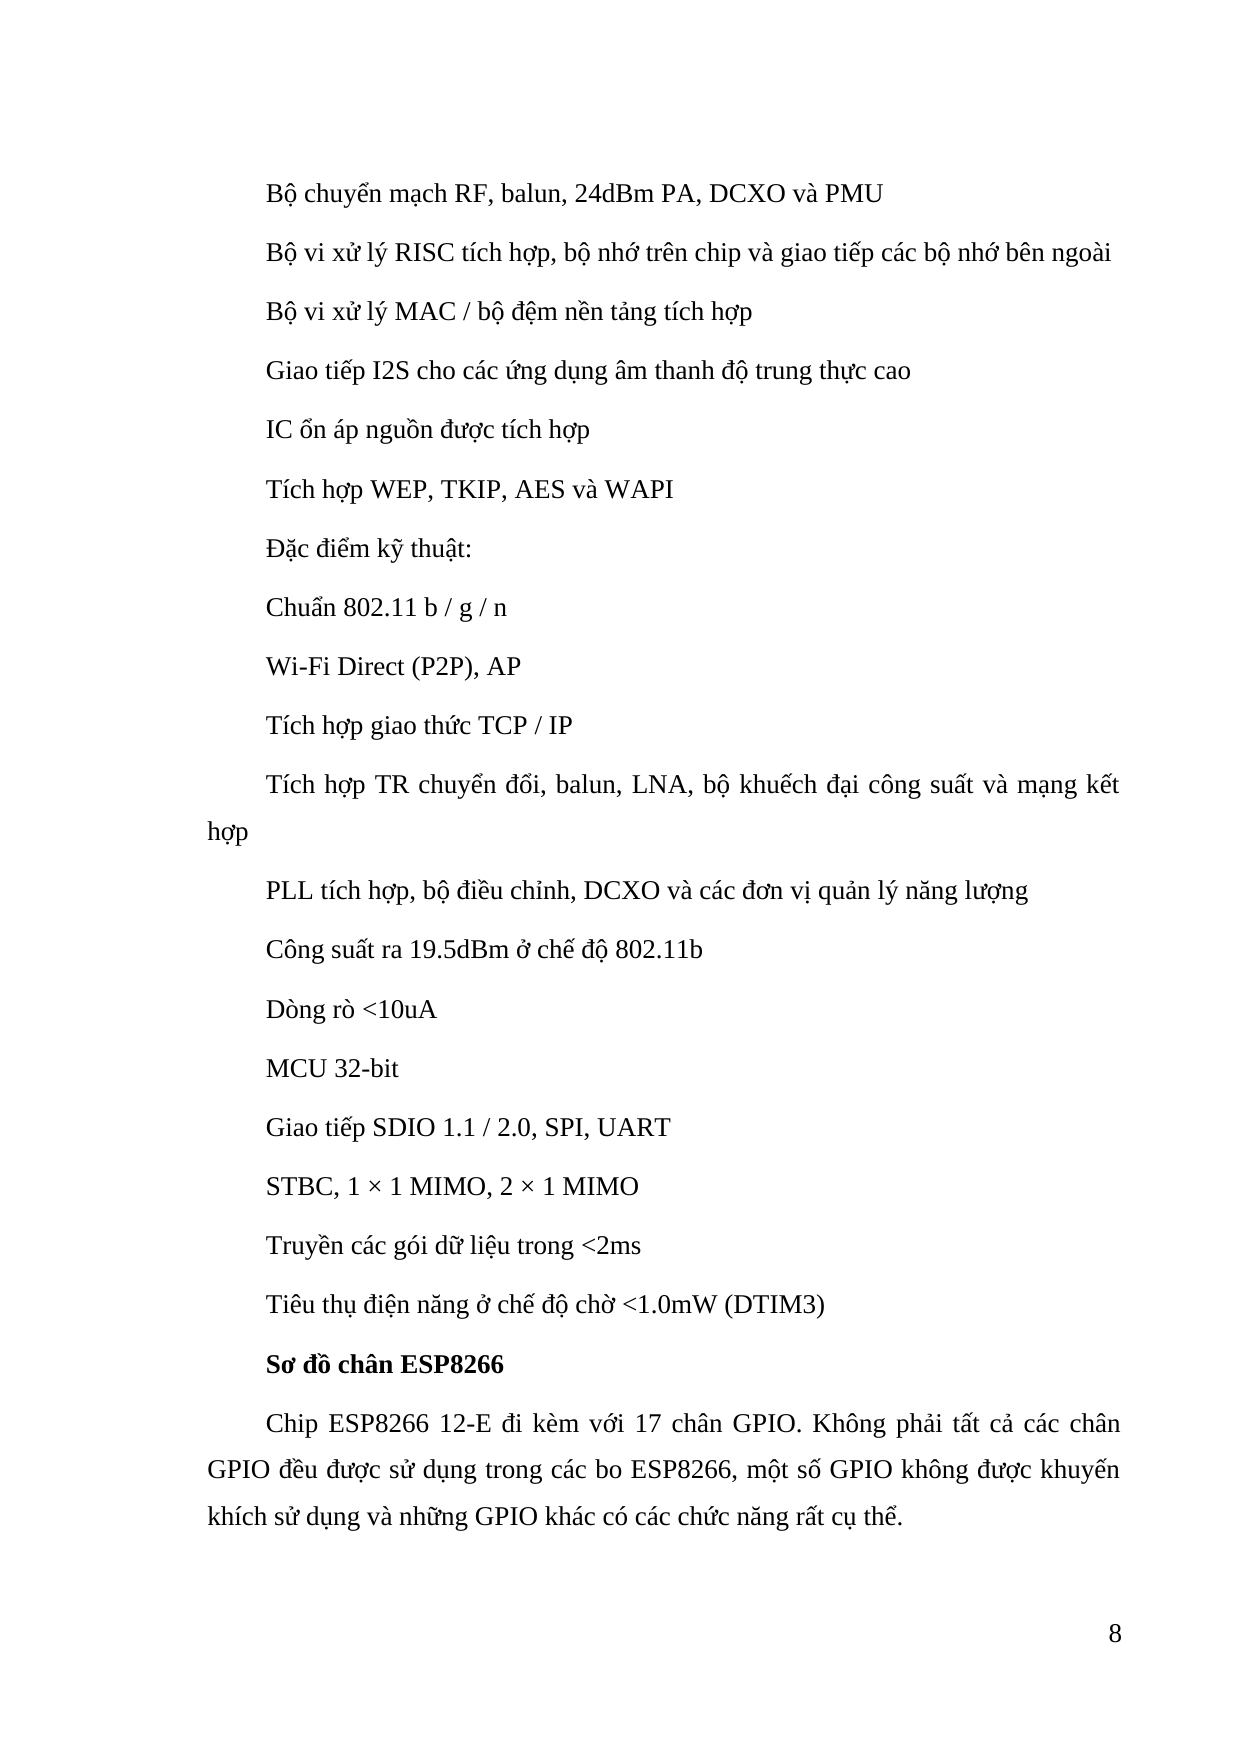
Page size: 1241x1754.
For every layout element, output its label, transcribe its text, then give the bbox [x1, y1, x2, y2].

text Bộ chuyển mạch RF, balun, 24dBm PA, DCXO và PMU [207, 177, 1122, 208]
text MCU 32-bit [207, 1052, 1122, 1083]
text Sơ đồ chân ESP8266 [207, 1348, 1122, 1379]
text Truyền các gói dữ liệu trong <2ms [207, 1229, 1122, 1261]
text Công suất ra 19.5dBm ở chế độ 802.11b [207, 934, 1122, 965]
text Tích hợp WEP, TKIP, AES và WAPI [207, 473, 1122, 504]
text Giao tiếp SDIO 1.1 / 2.0, SPI, UART [207, 1111, 1122, 1142]
text Giao tiếp I2S cho các ứng dụng âm thanh độ trung thực cao [207, 354, 1122, 386]
text STBC, 1 × 1 MIMO, 2 × 1 MIMO [207, 1170, 1122, 1201]
text Wi-Fi Direct (P2P), AP [207, 650, 1122, 681]
text Bộ vi xử lý RISC tích hợp, bộ nhớ trên chip và giao tiếp các bộ nhớ bên ngoài [207, 236, 1122, 267]
text Đặc điểm kỹ thuật: [207, 532, 1122, 563]
text Tích hợp giao thức TCP / IP [207, 709, 1122, 741]
text Tiêu thụ điện năng ở chế độ chờ <1.0mW (DTIM3) [207, 1289, 1122, 1320]
text Tích hợp TR chuyển đổi, balun, LNA, bộ khuếch đại công suất và mạng kết hợp [207, 769, 1122, 846]
text PLL tích hợp, bộ điều chỉnh, DCXO và các đơn vị quản lý năng lượng [207, 874, 1122, 906]
text IC ổn áp nguồn được tích hợp [207, 414, 1122, 445]
text Chuẩn 802.11 b / g / n [207, 591, 1122, 622]
text Chip ESP8266 12-E đi kèm với 17 chân GPIO. Không phải tất cả các chân GPIO đều được sử dụng trong các bo ESP8266, một số GPIO không được khuyến khích sử dụng và những GPIO khác có các chức năng rất cụ thể. [207, 1407, 1122, 1531]
text Dòng rò <10uA [207, 993, 1122, 1024]
text Bộ vi xử lý MAC / bộ đệm nền tảng tích hợp [207, 295, 1122, 326]
